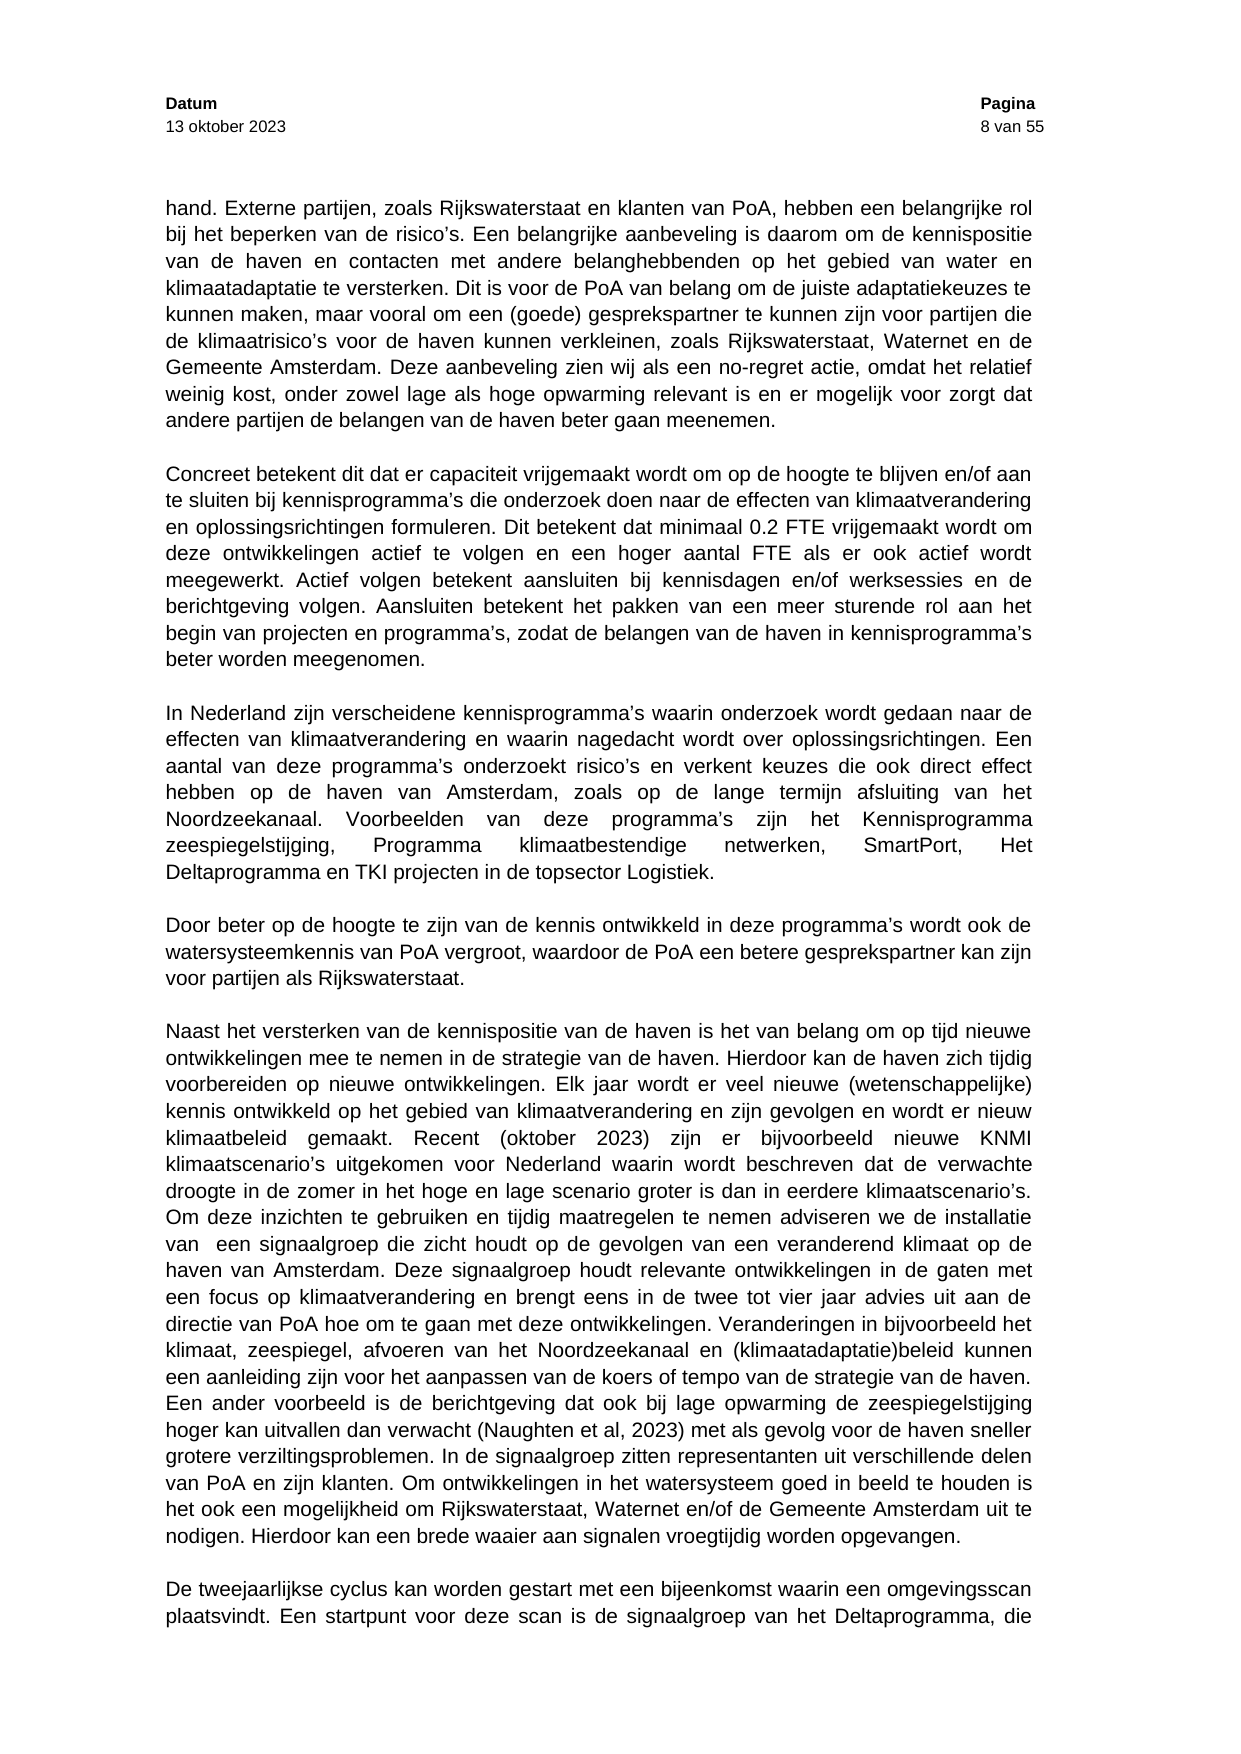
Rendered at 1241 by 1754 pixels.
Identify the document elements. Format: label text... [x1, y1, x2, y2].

text Naast het versterken van de kennispositie van de haven is het van belang om op tijd nieuwe ontwikkelingen mee te nemen in de strategie van de haven. Hierdoor kan de haven zich tijdig voorbereiden op nieuwe ontwikkelingen. Elk jaar wordt er veel nieuwe (wetenschappelijke) kennis ontwikkeld op het gebied van klimaatverandering en zijn gevolgen en wordt er nieuw klimaatbeleid gemaakt. Recent (oktober 2023) zijn er bijvoorbeeld nieuwe KNMI klimaatscenario’s uitgekomen voor Nederland waarin wordt beschreven dat de verwachte droogte in de zomer in het hoge en lage scenario groter is dan in eerdere klimaatscenario’s. Om deze inzichten te gebruiken en tijdig maatregelen te nemen adviseren we de installatie van een signaalgroep die zicht houdt op de gevolgen van een veranderend klimaat op de haven van Amsterdam. Deze signaalgroep houdt relevante ontwikkelingen in de gaten met een focus op klimaatverandering en brengt eens in de twee tot vier jaar advies uit aan de directie van PoA hoe om te gaan met deze ontwikkelingen. Veranderingen in bijvoorbeeld het klimaat, zeespiegel, afvoeren van het Noordzeekanaal en (klimaatadaptatie)beleid kunnen een aanleiding zijn voor het aanpassen van de koers of tempo van de strategie van de haven. Een ander voorbeeld is de berichtgeving dat ook bij lage opwarming de zeespiegelstijging hoger kan uitvallen dan verwacht (Naughten et al, 2023) met als gevolg voor de haven sneller grotere verziltingsproblemen. In de signaalgroep zitten representanten uit verschillende delen van PoA en zijn klanten. Om ontwikkelingen in het watersysteem goed in beeld te houden is het ook een mogelijkheid om Rijkswaterstaat, Waternet en/of de Gemeente Amsterdam uit te nodigen. Hierdoor kan een brede waaier aan signalen vroegtijdig worden opgevangen. [165, 1017, 1033, 1548]
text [165, 1574, 1033, 1627]
text Door beter op de hoogte te zijn van de kennis ontwikkeld in deze programma’s wordt ook de watersysteemkennis van PoA vergroot, waardoor de PoA een betere gesprekspartner kan zijn voor partijen als Rijkswaterstaat. [165, 910, 1033, 990]
text Concreet betekent dit dat er capaciteit vrijgemaakt wordt om op de hoogte te blijven en/of aan te sluiten bij kennisprogramma’s die onderzoek doen naar de effecten van klimaatverandering en oplossingsrichtingen formuleren. Dit betekent dat minimaal 0.2 FTE vrijgemaakt wordt om deze ontwikkelingen actief te volgen en een hoger aantal FTE als er ook actief wordt meegewerkt. Actief volgen betekent aansluiten bij kennisdagen en/of werksessies en de berichtgeving volgen. Aansluiten betekent het pakken van een meer sturende rol aan het begin van projecten en programma’s, zodat de belangen van de haven in kennisprogramma’s beter worden meegenomen. [165, 459, 1033, 671]
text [165, 193, 1033, 432]
text In Nederland zijn verscheidene kennisprogramma’s waarin onderzoek wordt gedaan naar de effecten van klimaatverandering en waarin nagedacht wordt over oplossingsrichtingen. Een aantal van deze programma’s onderzoekt risico’s en verkent keuzes die ook direct effect hebben op de haven van Amsterdam, zoals op de lange termijn afsluiting van het Noordzeekanaal. Voorbeelden van deze programma’s zijn het Kennisprogramma zeespiegelstijging, Programma klimaatbestendige netwerken, SmartPort, Het Deltaprogramma en TKI projecten in de topsector Logistiek. [165, 698, 1033, 884]
